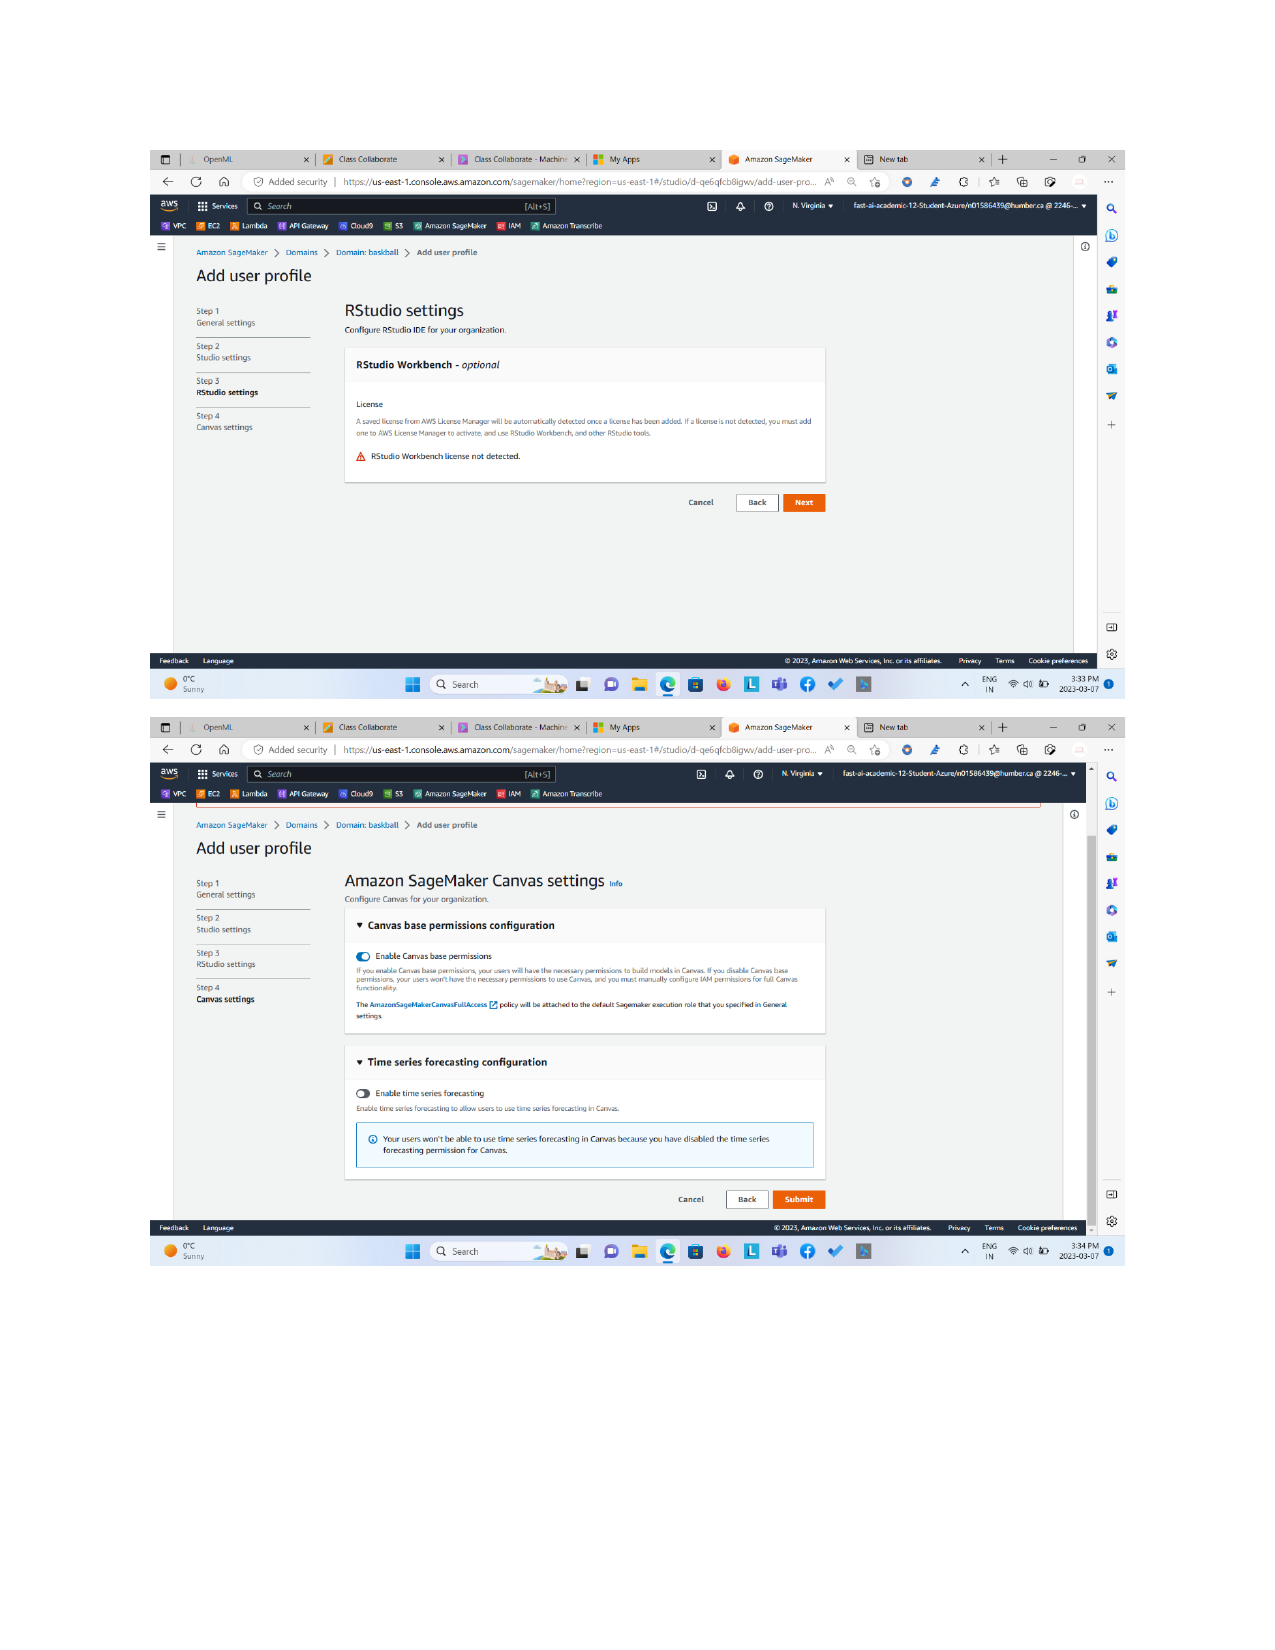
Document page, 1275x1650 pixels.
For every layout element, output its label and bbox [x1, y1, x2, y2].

picture [150, 150, 1125, 699]
picture [150, 717, 1125, 1266]
